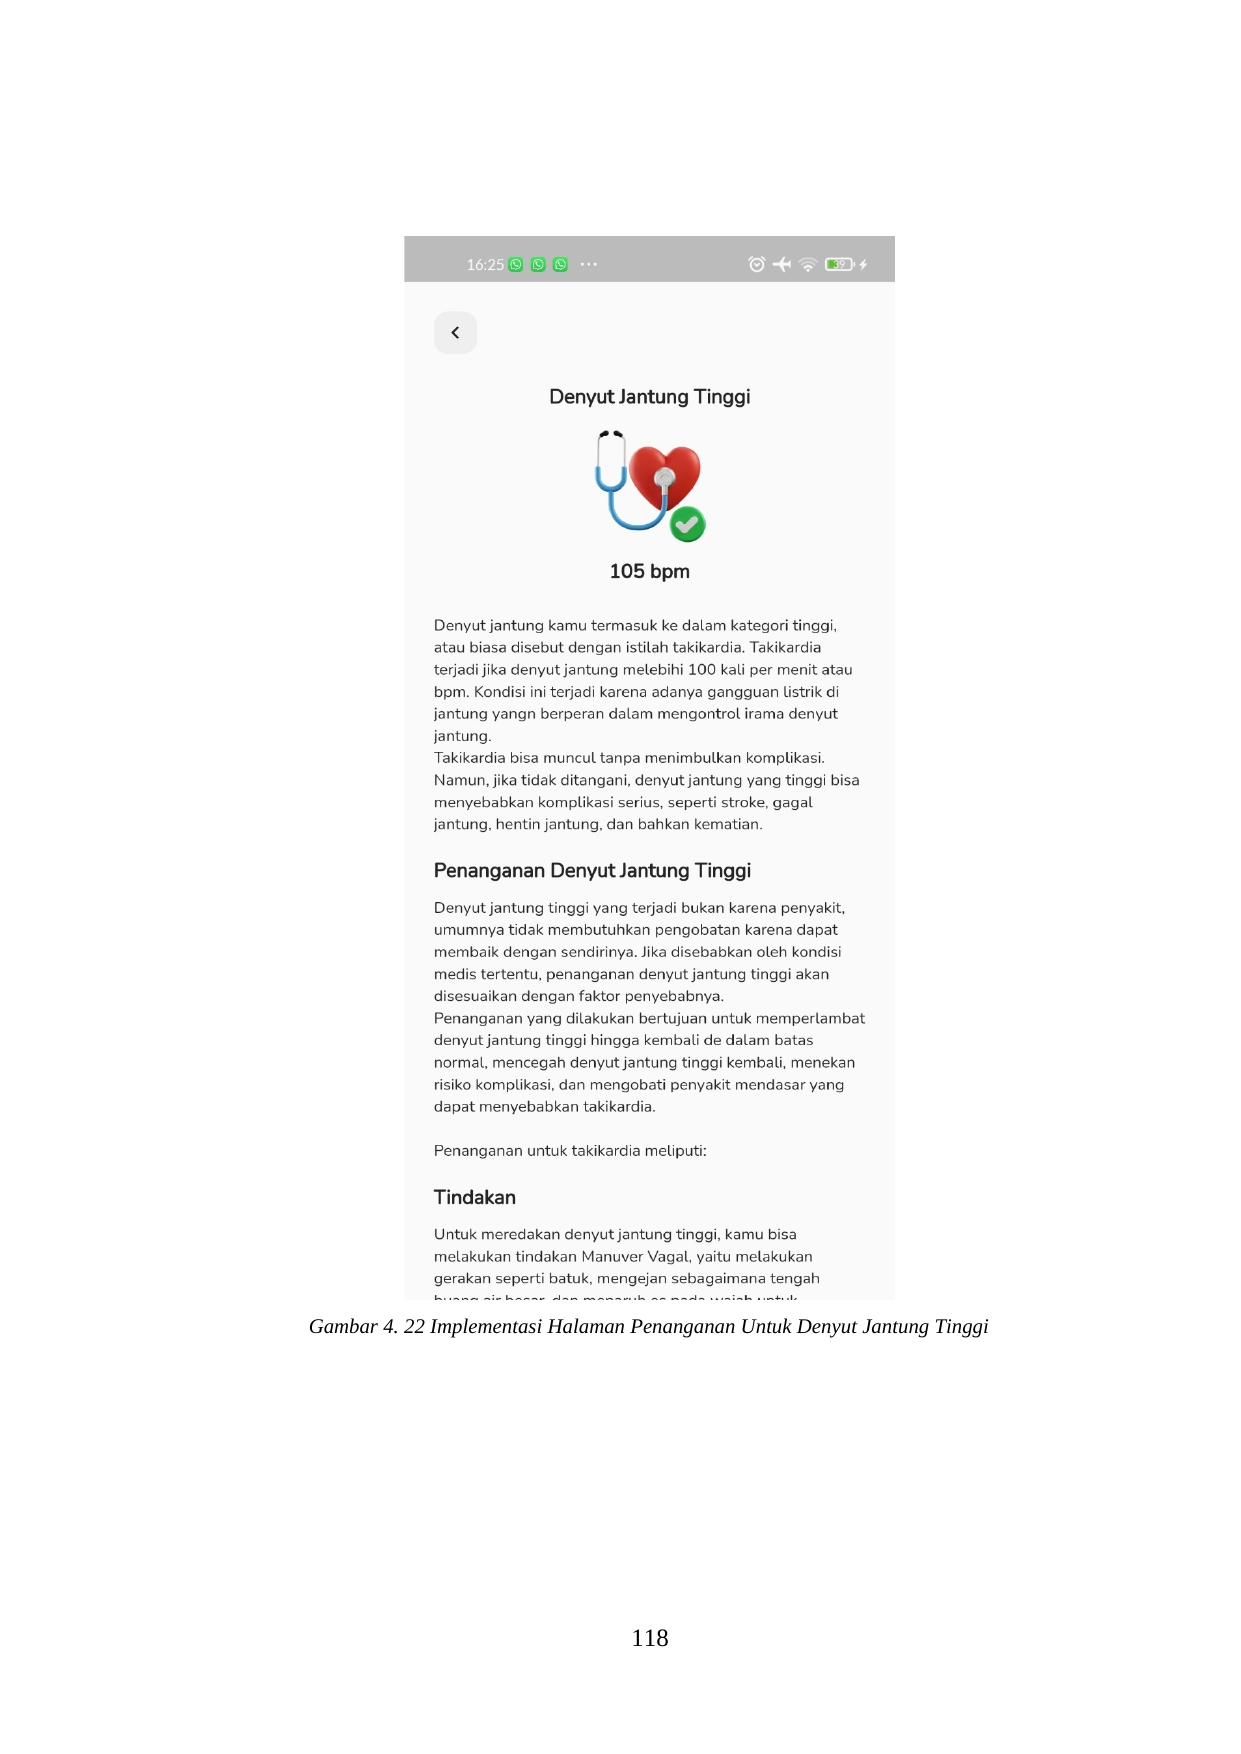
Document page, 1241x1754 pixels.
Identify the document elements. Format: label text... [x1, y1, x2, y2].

picture [404, 236, 895, 1300]
text Gambar 4. 22 Implementasi Halaman Penanganan Untuk Denyut Jantung Tinggi [236, 1314, 1063, 1338]
